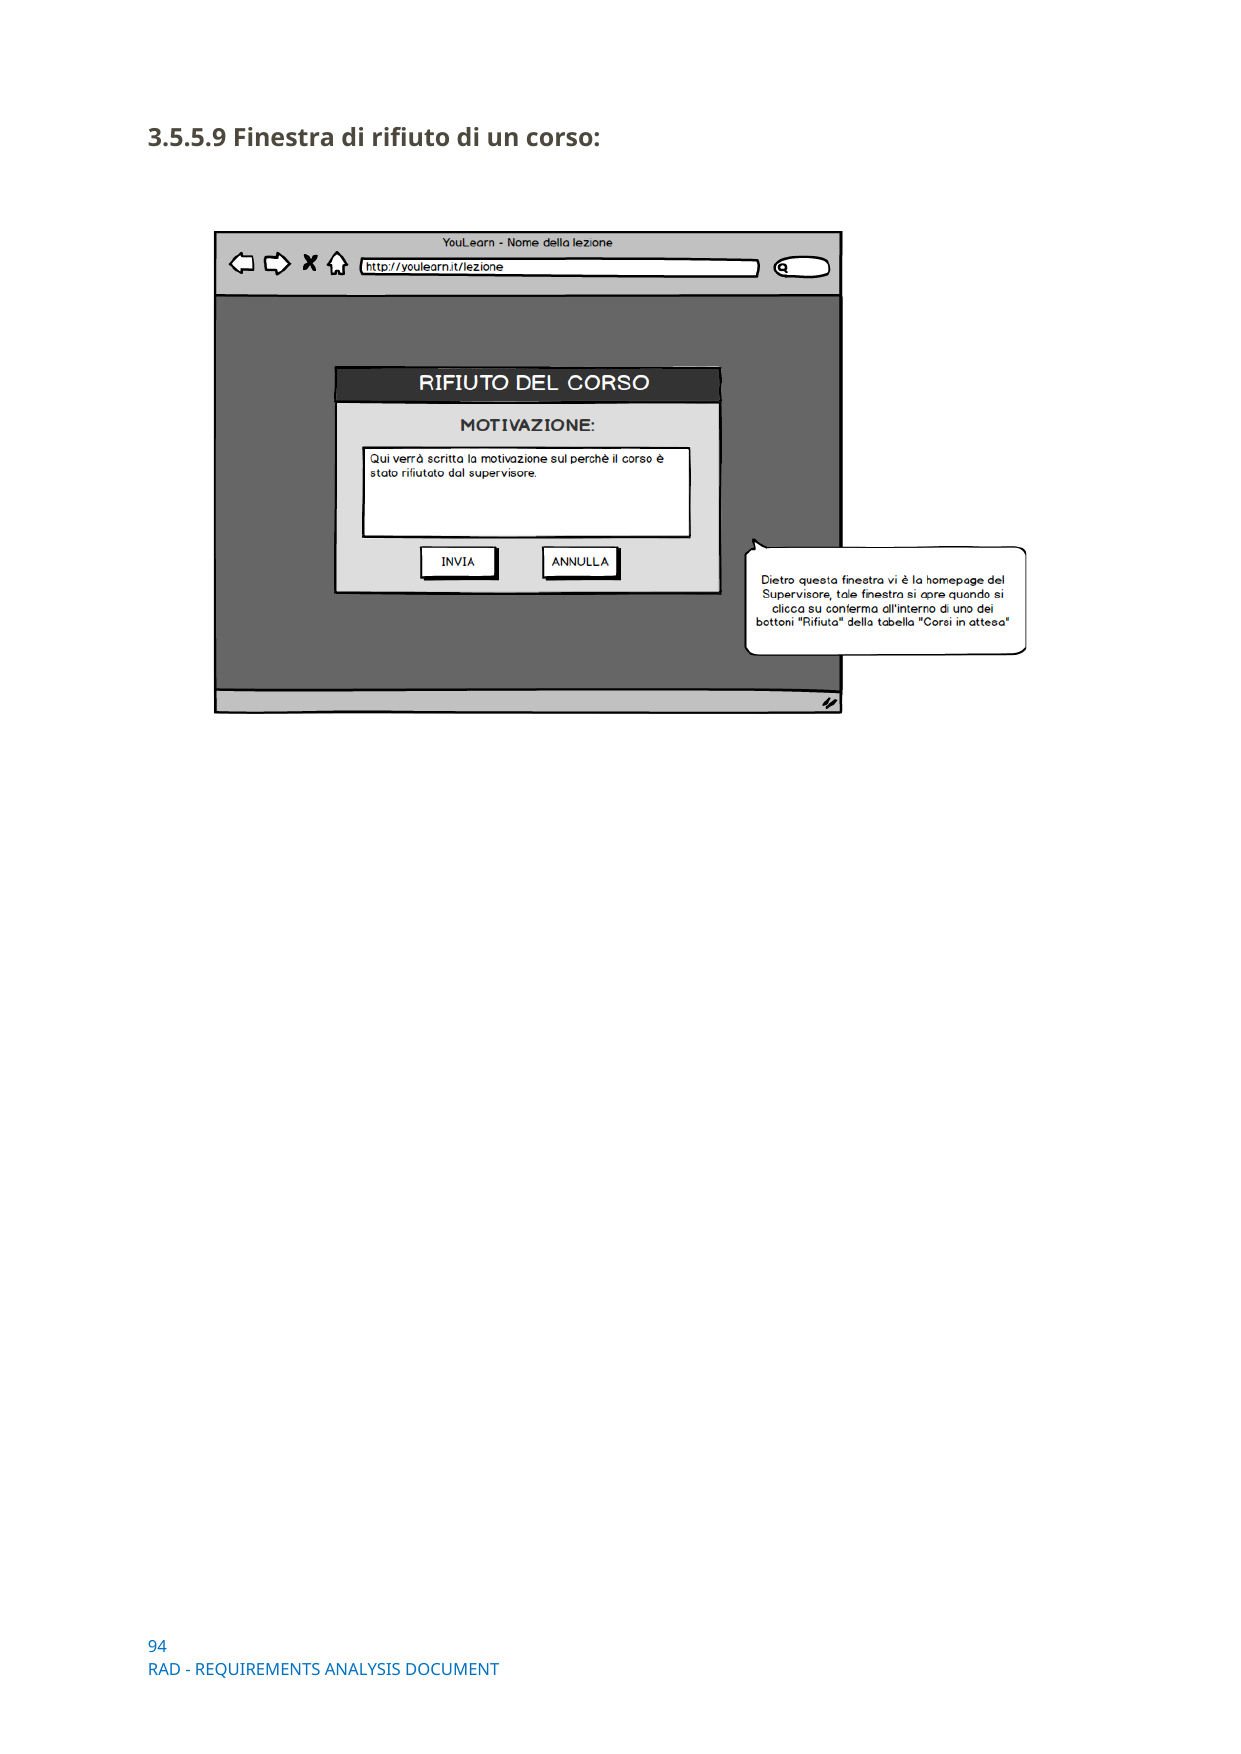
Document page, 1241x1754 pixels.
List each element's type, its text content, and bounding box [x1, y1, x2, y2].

picture [213, 231, 1027, 714]
subtitle 3.5.5.9 Finestra di rifiuto di un corso: [148, 119, 1092, 154]
